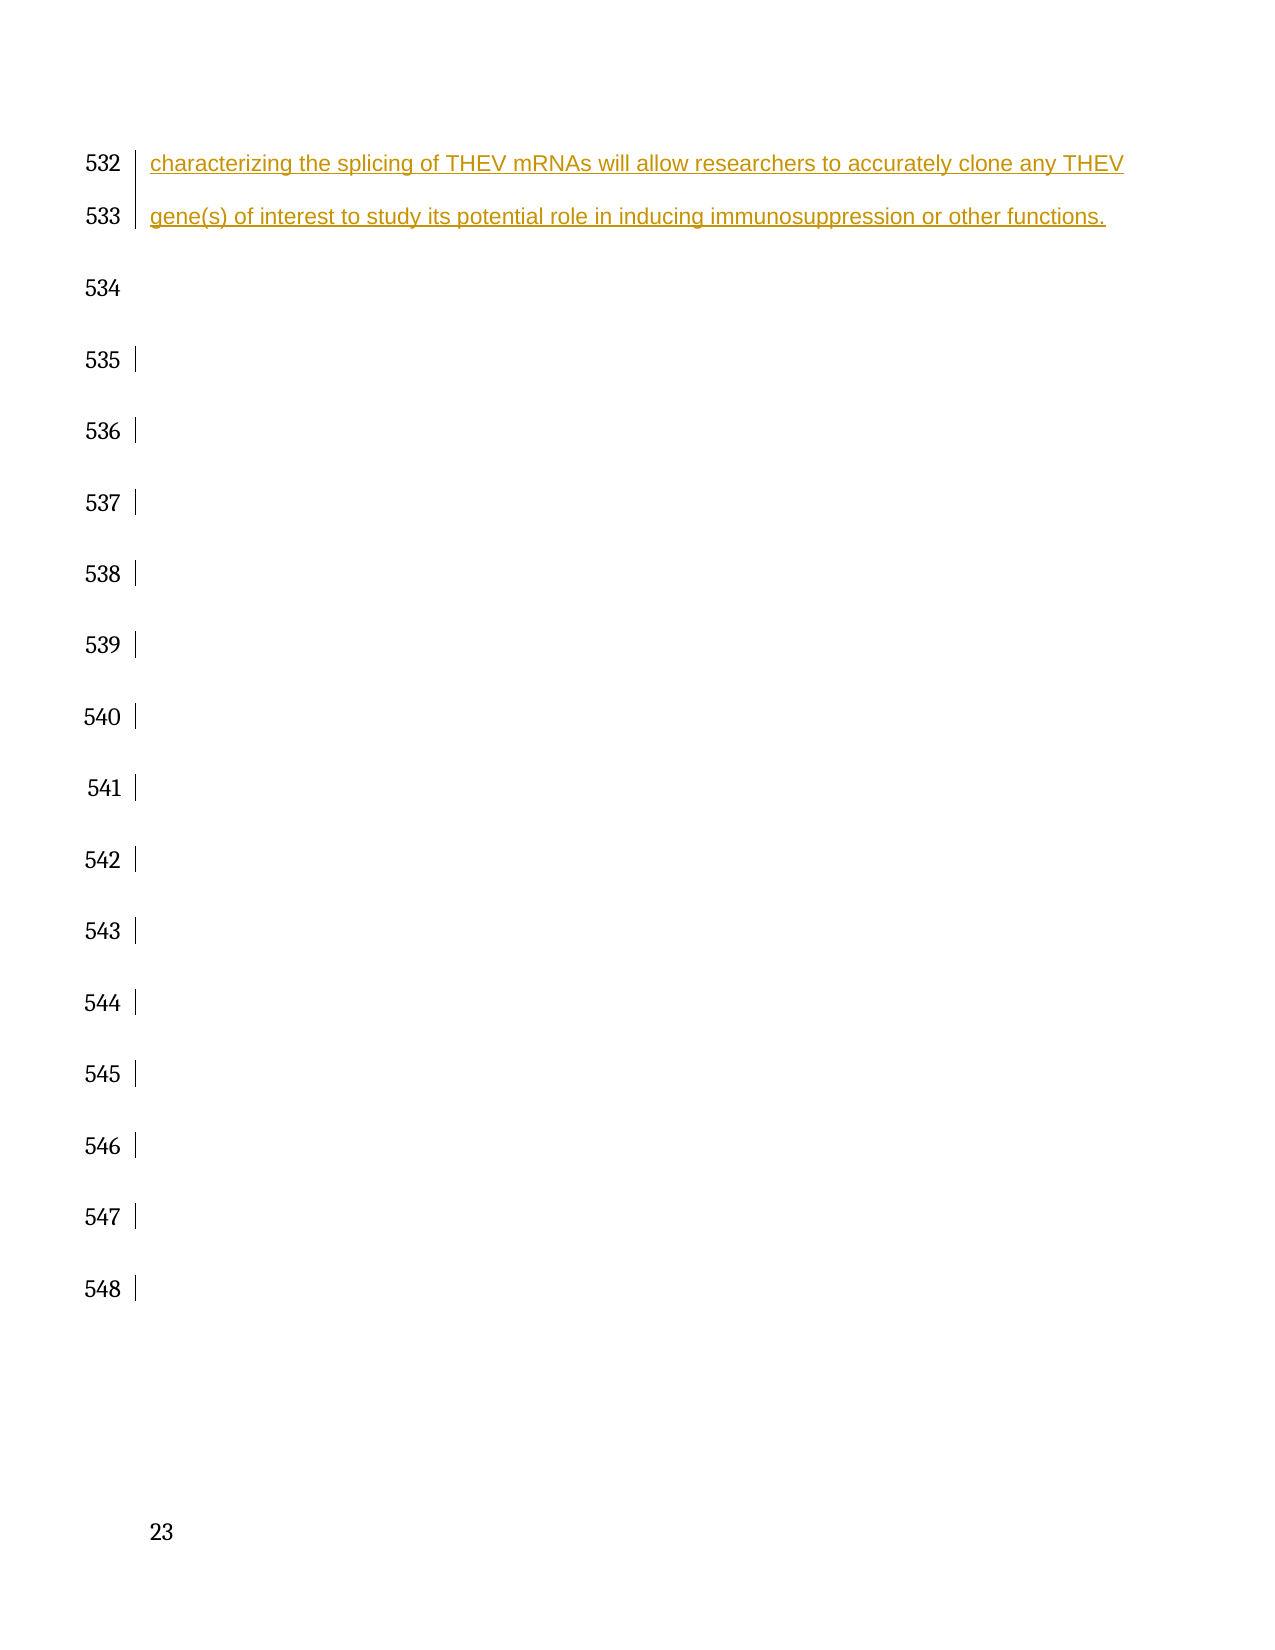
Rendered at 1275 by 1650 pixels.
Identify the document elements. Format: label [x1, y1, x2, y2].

text [150, 150, 1125, 229]
